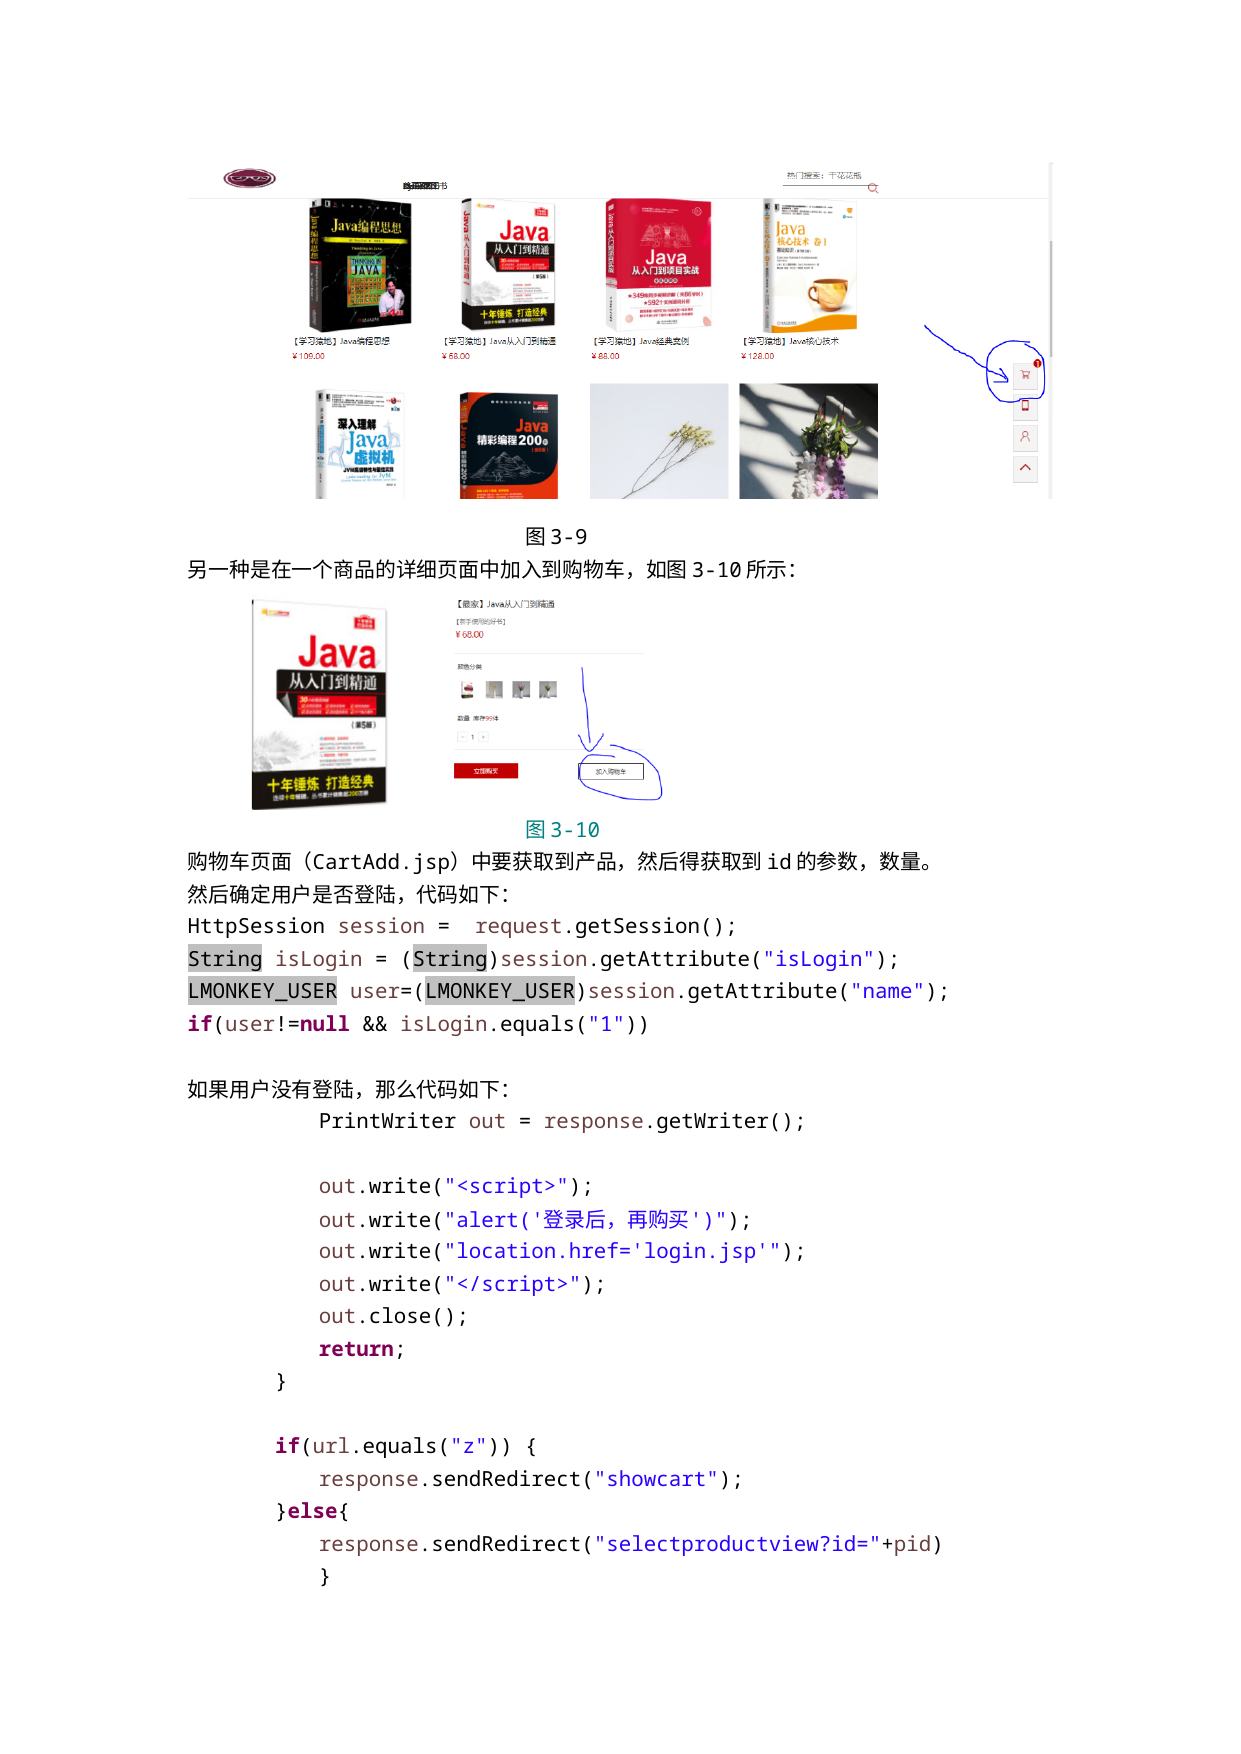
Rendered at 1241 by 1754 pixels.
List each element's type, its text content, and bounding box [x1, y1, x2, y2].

text } [187, 1559, 1053, 1592]
text if(user!=null && isLogin.equals("1")) [187, 1007, 1053, 1039]
text PrintWriter out = response.getWriter(); [187, 1104, 1053, 1137]
text response.sendRedirect("showcart"); [187, 1462, 1053, 1494]
text if(url.equals("z")) { [187, 1429, 1053, 1462]
picture [187, 162, 1053, 499]
text }else{ [187, 1494, 1053, 1527]
text response.sendRedirect("selectproductview?id="+pid) [187, 1527, 1053, 1559]
list HttpSession session = request.getSession(); [187, 909, 1053, 942]
text } [187, 1364, 1053, 1397]
list 图3-9 [187, 519, 1053, 552]
text 如果用户没有登陆，那么代码如下： [187, 1072, 1053, 1104]
text out.close(); [187, 1299, 1053, 1332]
list 图3-10 [187, 812, 1053, 844]
picture [251, 586, 684, 810]
text String isLogin = (String)session.getAttribute("isLogin"); [187, 942, 1053, 974]
text out.write("<script>"); [187, 1169, 1053, 1202]
list 然后确定用户是否登陆，代码如下： [187, 877, 1053, 909]
list 购物车页面（CartAdd.jsp）中要获取到产品，然后得获取到id的参数，数量。 [187, 844, 1053, 877]
text return; [187, 1332, 1053, 1364]
text out.write("</script>"); [187, 1267, 1053, 1299]
text LMONKEY_USER user=(LMONKEY_USER)session.getAttribute("name"); [187, 974, 1053, 1007]
text out.write("location.href='login.jsp'"); [187, 1234, 1053, 1267]
text out.write("alert('登录后，再购买')"); [187, 1202, 1053, 1234]
list 另一种是在一个商品的详细页面中加入到购物车，如图3-10所示： [187, 552, 1053, 584]
